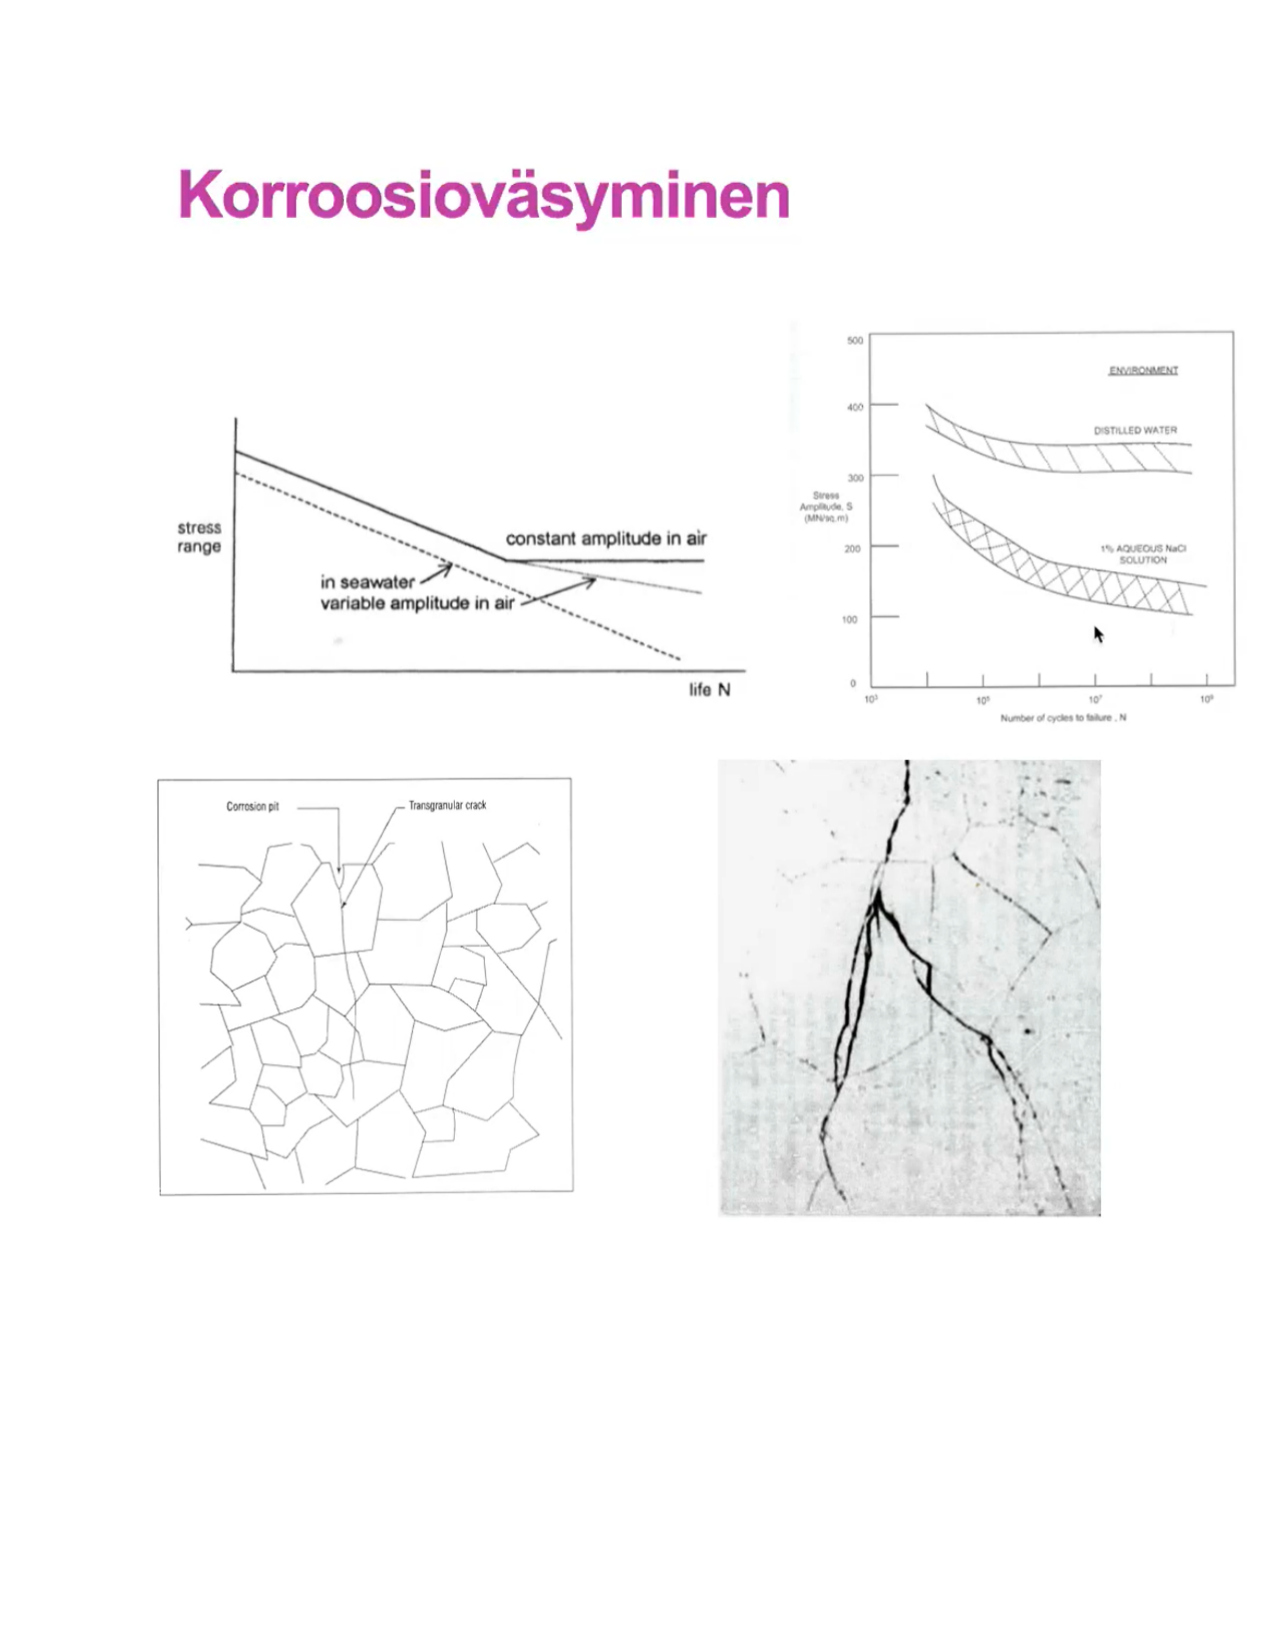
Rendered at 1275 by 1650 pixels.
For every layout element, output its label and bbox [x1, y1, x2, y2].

picture [150, 748, 1125, 1224]
picture [150, 150, 1251, 745]
